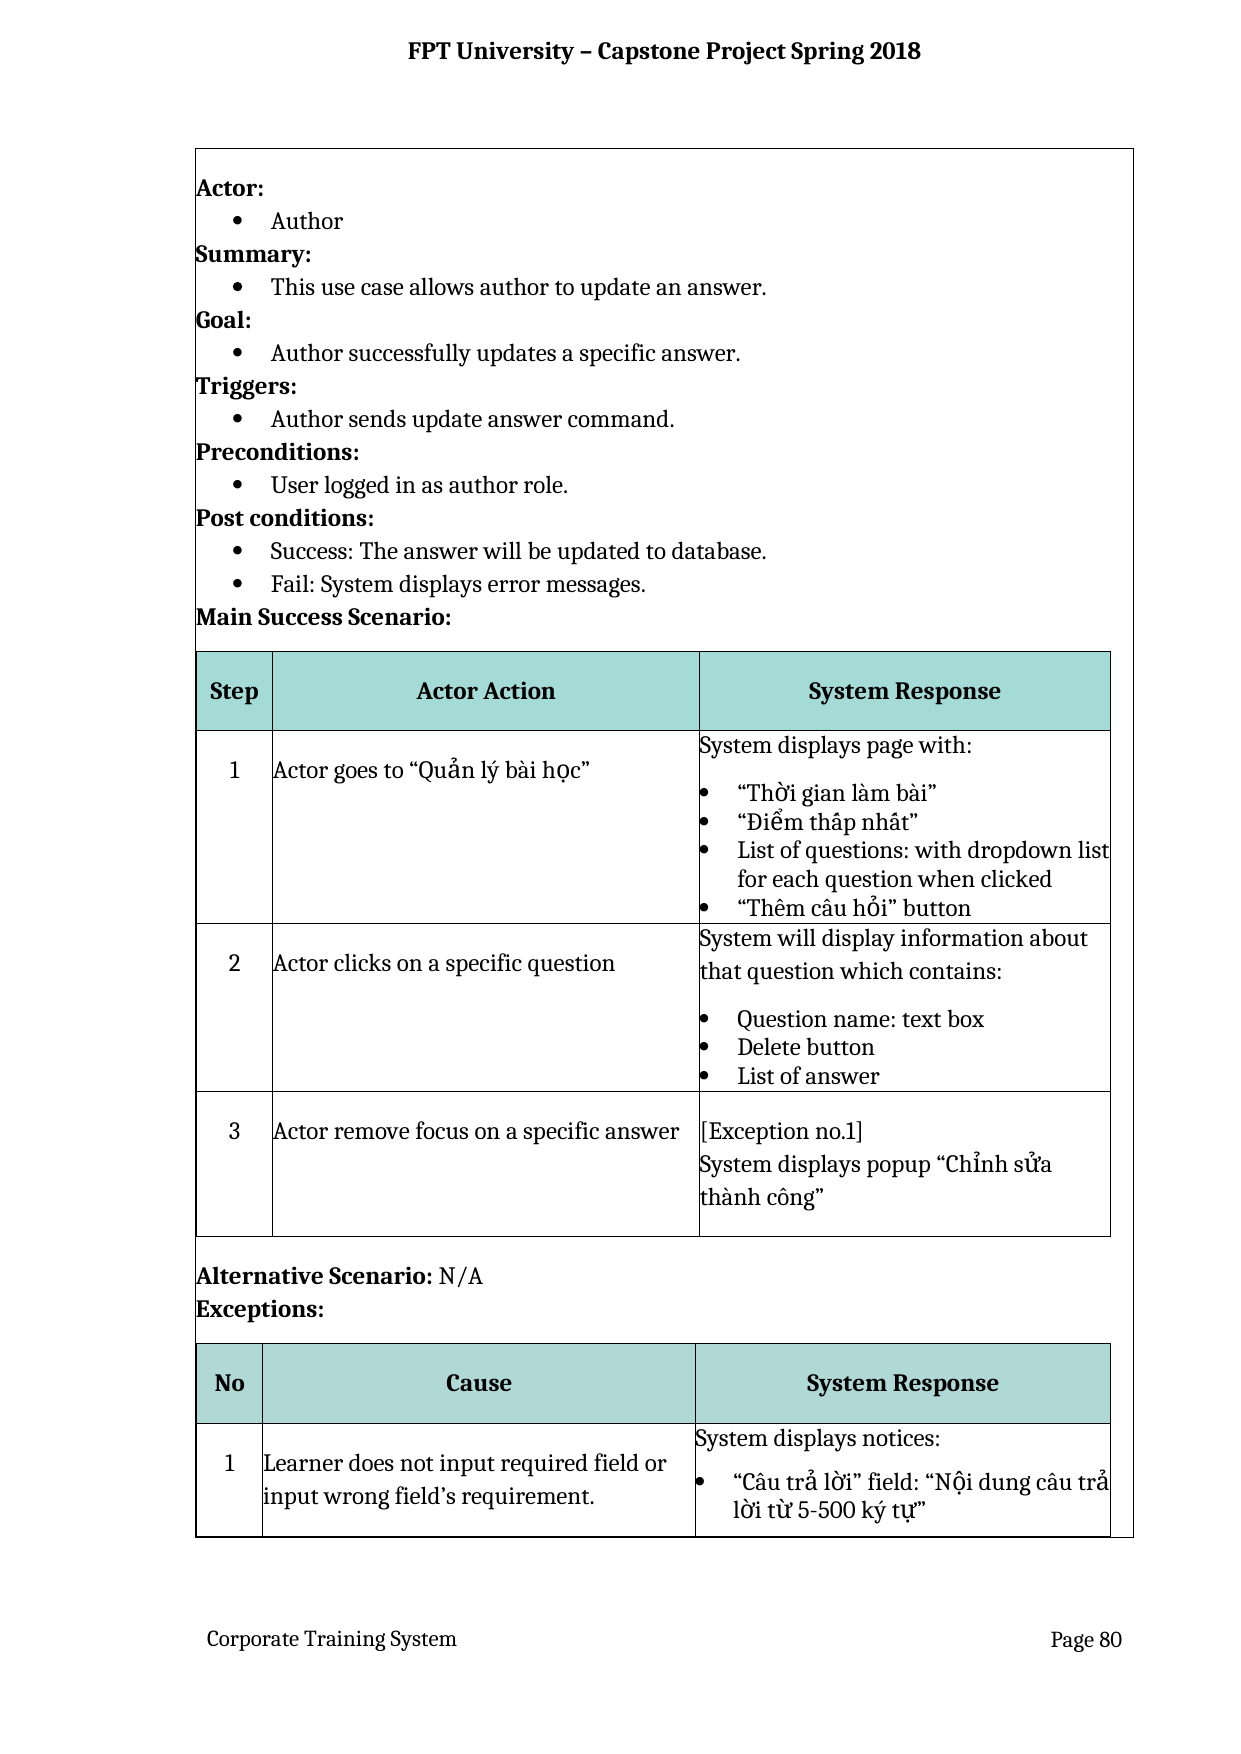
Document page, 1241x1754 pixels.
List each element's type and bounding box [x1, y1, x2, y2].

table_cell [196, 149, 1133, 1537]
